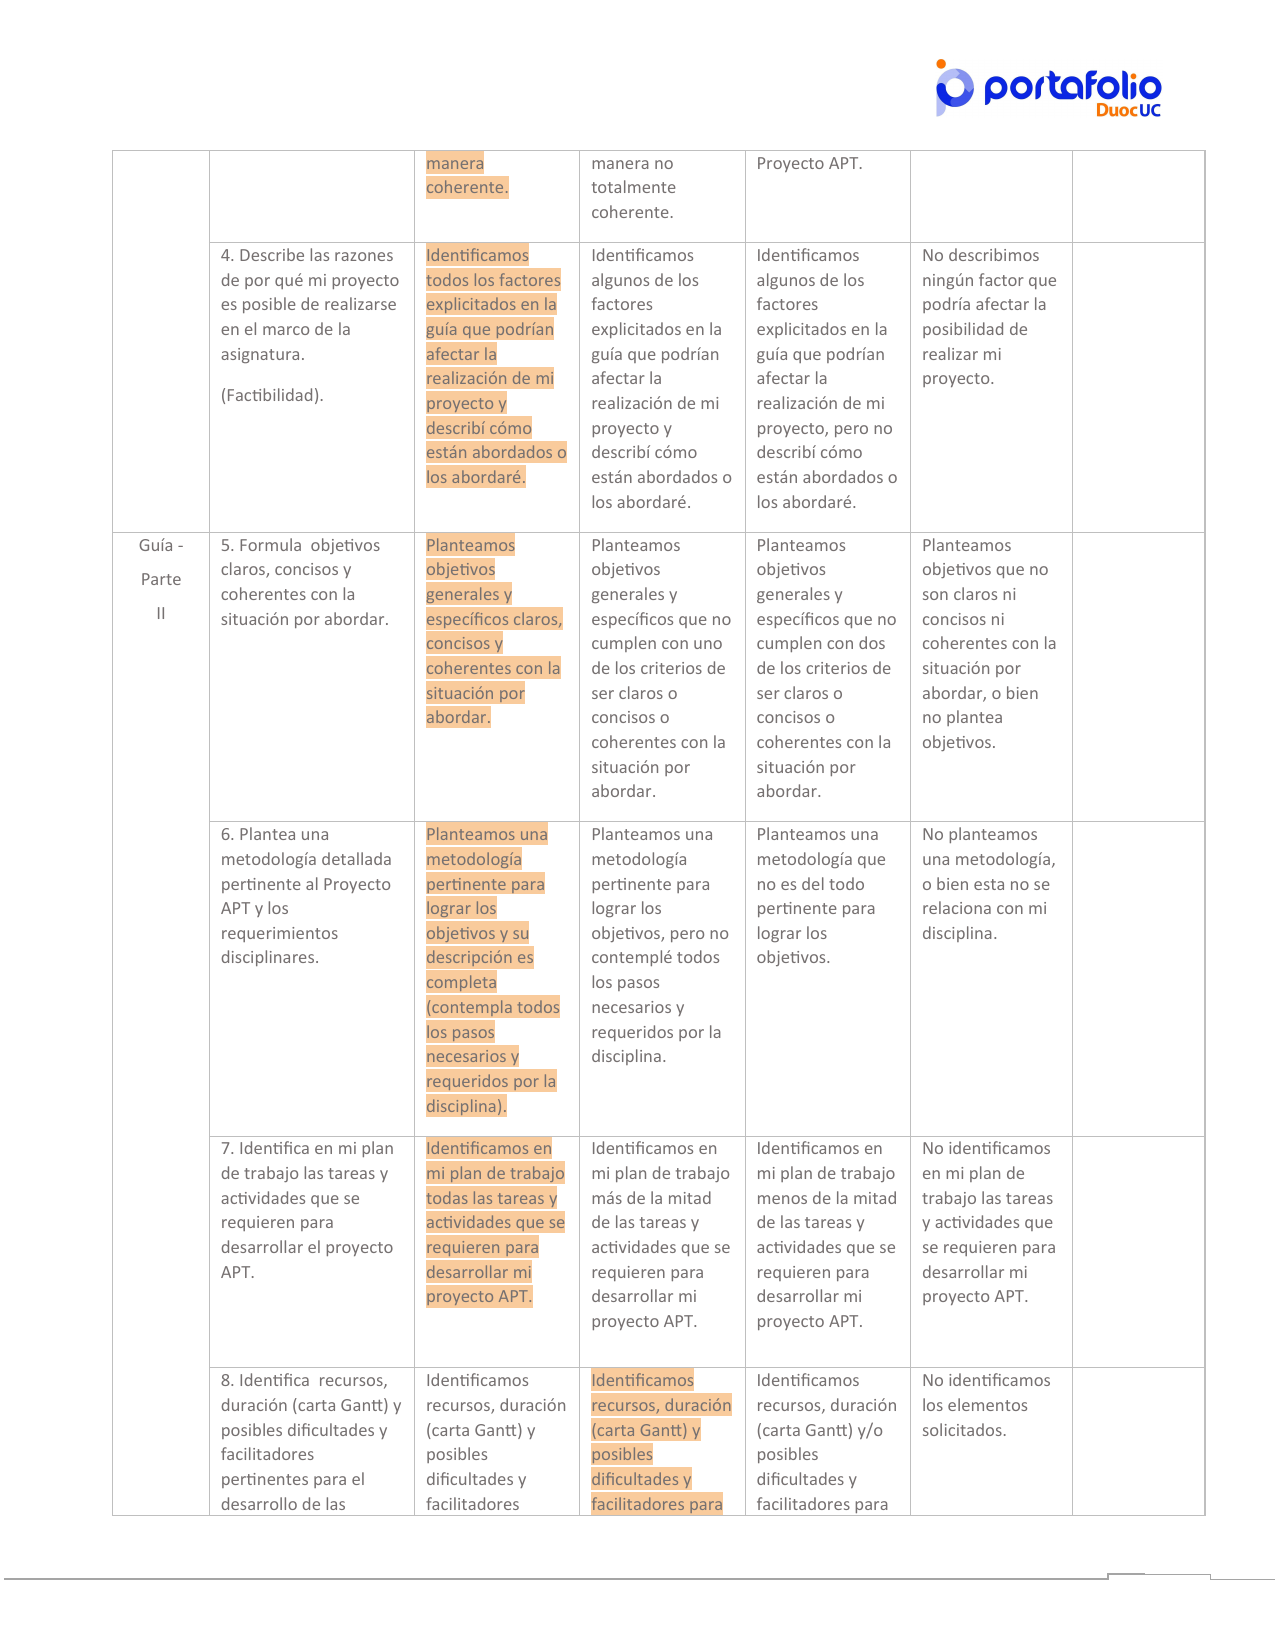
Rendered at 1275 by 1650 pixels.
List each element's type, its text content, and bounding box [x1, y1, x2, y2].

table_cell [580, 151, 745, 242]
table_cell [746, 151, 910, 242]
table_cell Planteamos una metodología que no es del todo pertinente para lograr los objetivos. [746, 822, 910, 1136]
table_cell No identificamos en mi plan de trabajo las tareas y actividades que se requieren para desarrollar mi proyecto APT. [911, 1137, 1072, 1367]
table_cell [911, 1368, 1072, 1515]
table_cell 5. Formula objetivos claros, concisos y coherentes con la situación por abordar. [210, 533, 414, 821]
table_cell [746, 1368, 910, 1515]
table_cell No planteamos una metodología, o bien esta no se relaciona con mi disciplina. [911, 822, 1072, 1136]
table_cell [210, 151, 414, 242]
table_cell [415, 1368, 579, 1515]
table_cell [1073, 151, 1204, 242]
table_cell Identificamos algunos de los factores explicitados en la guía que podrían afectar la realización de mi proyecto y describí cómo están abordados o los abordaré. [580, 243, 745, 532]
table_cell Guía - Parte II [113, 533, 209, 1515]
table_cell Identificamos en mi plan de trabajo menos de la mitad de las tareas y actividades que se requieren para desarrollar mi proyecto APT. [746, 1137, 910, 1367]
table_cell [911, 151, 1072, 242]
table_cell Planteamos objetivos que no son claros ni concisos ni coherentes con la situación por abordar, o bien no plantea objetivos. [911, 533, 1072, 821]
table_cell 6. Plantea una metodología detallada pertinente al Proyecto APT y los requerimientos disciplinares. [210, 822, 414, 1136]
table_cell Planteamos objetivos generales y específicos que no cumplen con uno de los criterios de ser claros o concisos o coherentes con la situación por abordar. [580, 533, 745, 821]
table_cell [1073, 1137, 1204, 1367]
table_cell Planteamos objetivos generales y específicos claros, concisos y coherentes con la situación por abordar. [415, 533, 579, 821]
table_cell 4. Describe las razones de por qué mi proyecto es posible de realizarse en el marco de la asignatura. (Factibilidad). [210, 243, 414, 532]
table_cell Planteamos una metodología pertinente para lograr los objetivos y su descripción es completa (contempla todos los pasos necesarios y requeridos por la disciplina). [415, 822, 579, 1136]
table_cell [1073, 243, 1204, 532]
picture [935, 59, 1163, 118]
table_cell 7. Identifica en mi plan de trabajo las tareas y actividades que se requieren para desarrollar el proyecto APT. [210, 1137, 414, 1367]
table_cell Identificamos en mi plan de trabajo todas las tareas y actividades que se requieren para desarrollar mi proyecto APT. [415, 1137, 579, 1367]
table_cell Identificamos algunos de los factores explicitados en la guía que podrían afectar la realización de mi proyecto, pero no describí cómo están abordados o los abordaré. [746, 243, 910, 532]
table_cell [210, 1368, 414, 1515]
table_cell Planteamos objetivos generales y específicos que no cumplen con dos de los criterios de ser claros o concisos o coherentes con la situación por abordar. [746, 533, 910, 821]
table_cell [580, 1368, 745, 1515]
table_cell [1073, 822, 1204, 1136]
table_cell Planteamos una metodología pertinente para lograr los objetivos, pero no contemplé todos los pasos necesarios y requeridos por la disciplina. [580, 822, 745, 1136]
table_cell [415, 151, 579, 242]
table_cell No describimos ningún factor que podría afectar la posibilidad de realizar mi proyecto. [911, 243, 1072, 532]
table_cell [1073, 1368, 1204, 1515]
table_cell Identificamos en mi plan de trabajo más de la mitad de las tareas y actividades que se requieren para desarrollar mi proyecto APT. [580, 1137, 745, 1367]
table_cell Identificamos todos los factores explicitados en la guía que podrían afectar la realización de mi proyecto y describí cómo están abordados o los abordaré. [415, 243, 579, 532]
table_cell [1073, 533, 1204, 821]
